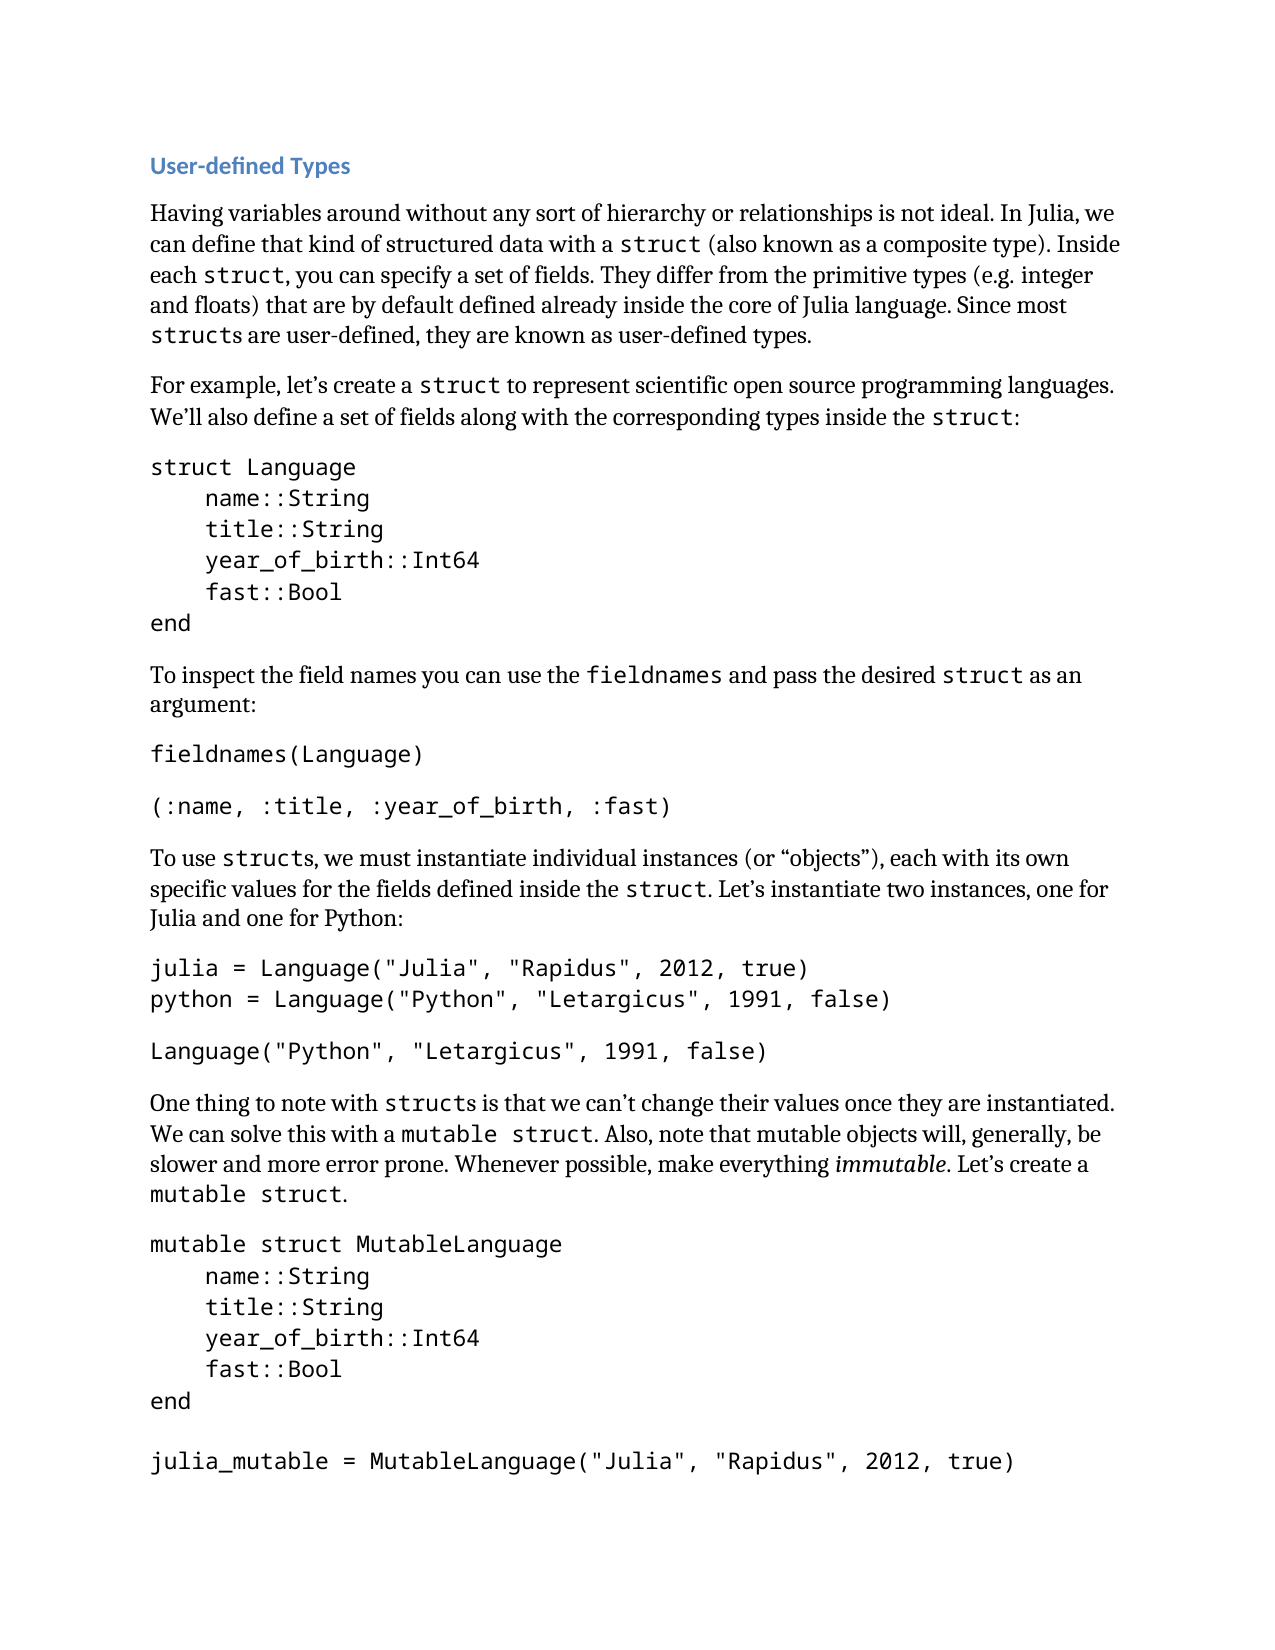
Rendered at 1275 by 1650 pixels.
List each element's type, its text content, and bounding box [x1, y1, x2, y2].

text fieldnames(Language) [150, 738, 1125, 769]
text julia = Language("Julia", "Rapidus", 2012, true) python = Language("Python", "Letargicus", 1991, false) [150, 952, 1125, 1014]
text For example, let’s create a struct to represent scientific open source programming languages. We’ll also define a set of fields along with the corresponding types inside the struct: [150, 369, 1125, 432]
text To use structs, we must instantiate individual instances (or “objects”), each with its own specific values for the fields defined inside the struct. Let’s instantiate two instances, one for Julia and one for Python: [150, 842, 1125, 933]
text struct Language name::String title::String year_of_birth::Int64 fast::Bool end [150, 451, 1125, 638]
text mutable struct MutableLanguage name::String title::String year_of_birth::Int64 fast::Bool end julia_mutable = MutableLanguage("Julia", "Rapidus", 2012, true) [150, 1228, 1125, 1476]
text One thing to note with structs is that we can’t change their values once they are instantiated. We can solve this with a mutable struct. Also, note that mutable objects will, generally, be slower and more error prone. Whenever possible, make everything immutable. Let’s create a mutable struct. [150, 1087, 1125, 1210]
text Language("Python", "Letargicus", 1991, false) [150, 1035, 1125, 1066]
text (:name, :title, :year_of_birth, :fast) [150, 790, 1125, 821]
text Having variables around without any sort of hierarchy or relationships is not ideal. In Julia, we can define that kind of structured data with a struct (also known as a composite type). Inside each struct, you can specify a set of fields. They differ from the primitive types (e.g. integer and floats) that are by default defined already inside the core of Julia language. Since most structs are user-defined, they are known as user-defined types. [150, 199, 1125, 351]
text To inspect the field names you can use the fieldnames and pass the desired struct as an argument: [150, 659, 1125, 719]
subtitle User-defined Types [150, 150, 1125, 181]
